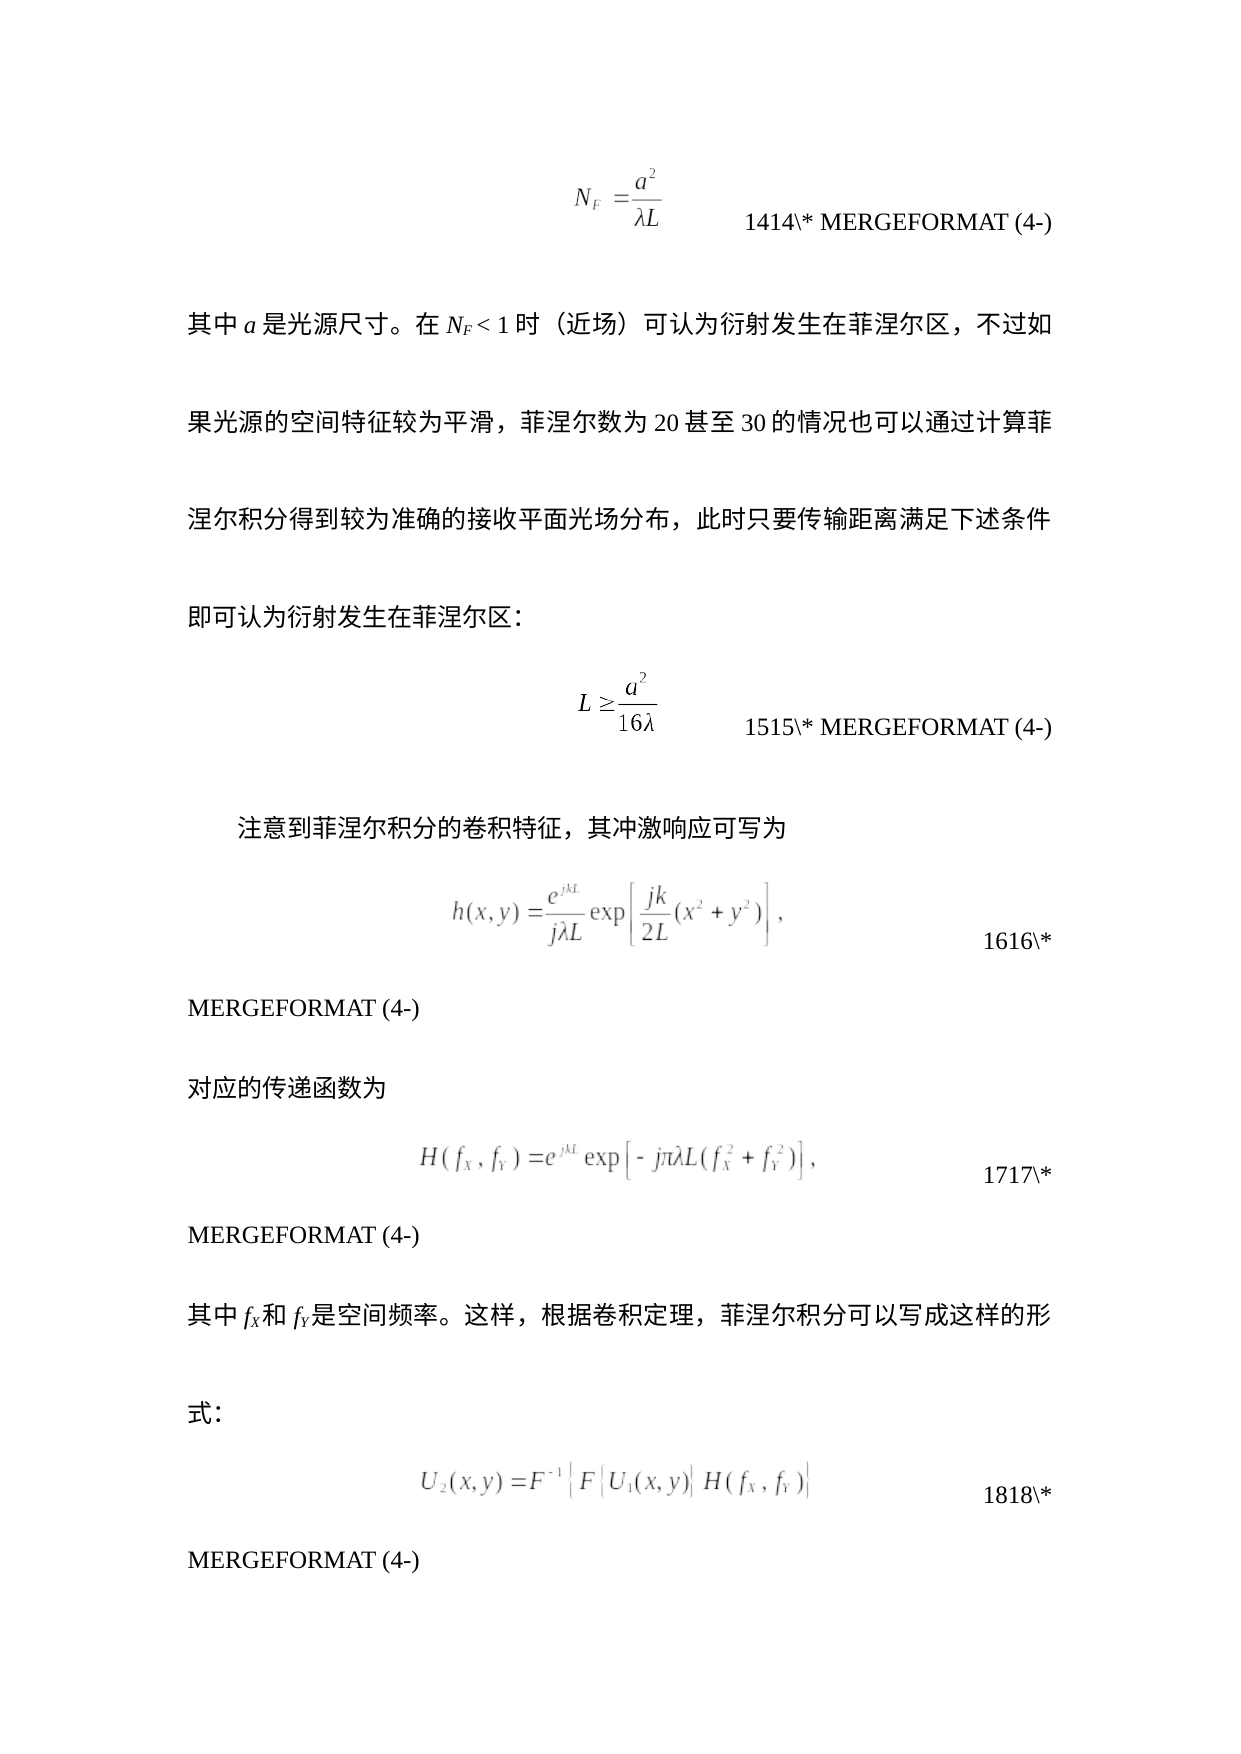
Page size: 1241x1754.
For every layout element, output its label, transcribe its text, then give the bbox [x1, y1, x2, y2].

text 其中a是光源尺寸。在NF < 1时（近场）可认为衍射发生在菲涅尔区，不过如果光源的空间特征较为平滑，菲涅尔数为20甚至30的情况也可以通过计算菲涅尔积分得到较为准确的接收平面光场分布，此时只要传输距离满足下述条件即可认为衍射发生在菲涅尔区： [187, 290, 1053, 648]
text 注意到菲涅尔积分的卷积特征，其冲激响应可写为 [187, 794, 1053, 859]
text 对应的传递函数为 [187, 1054, 1053, 1119]
text 其中fX和fY是空间频率。这样，根据卷积定理，菲涅尔积分可以写成这样的形式： [187, 1281, 1053, 1444]
